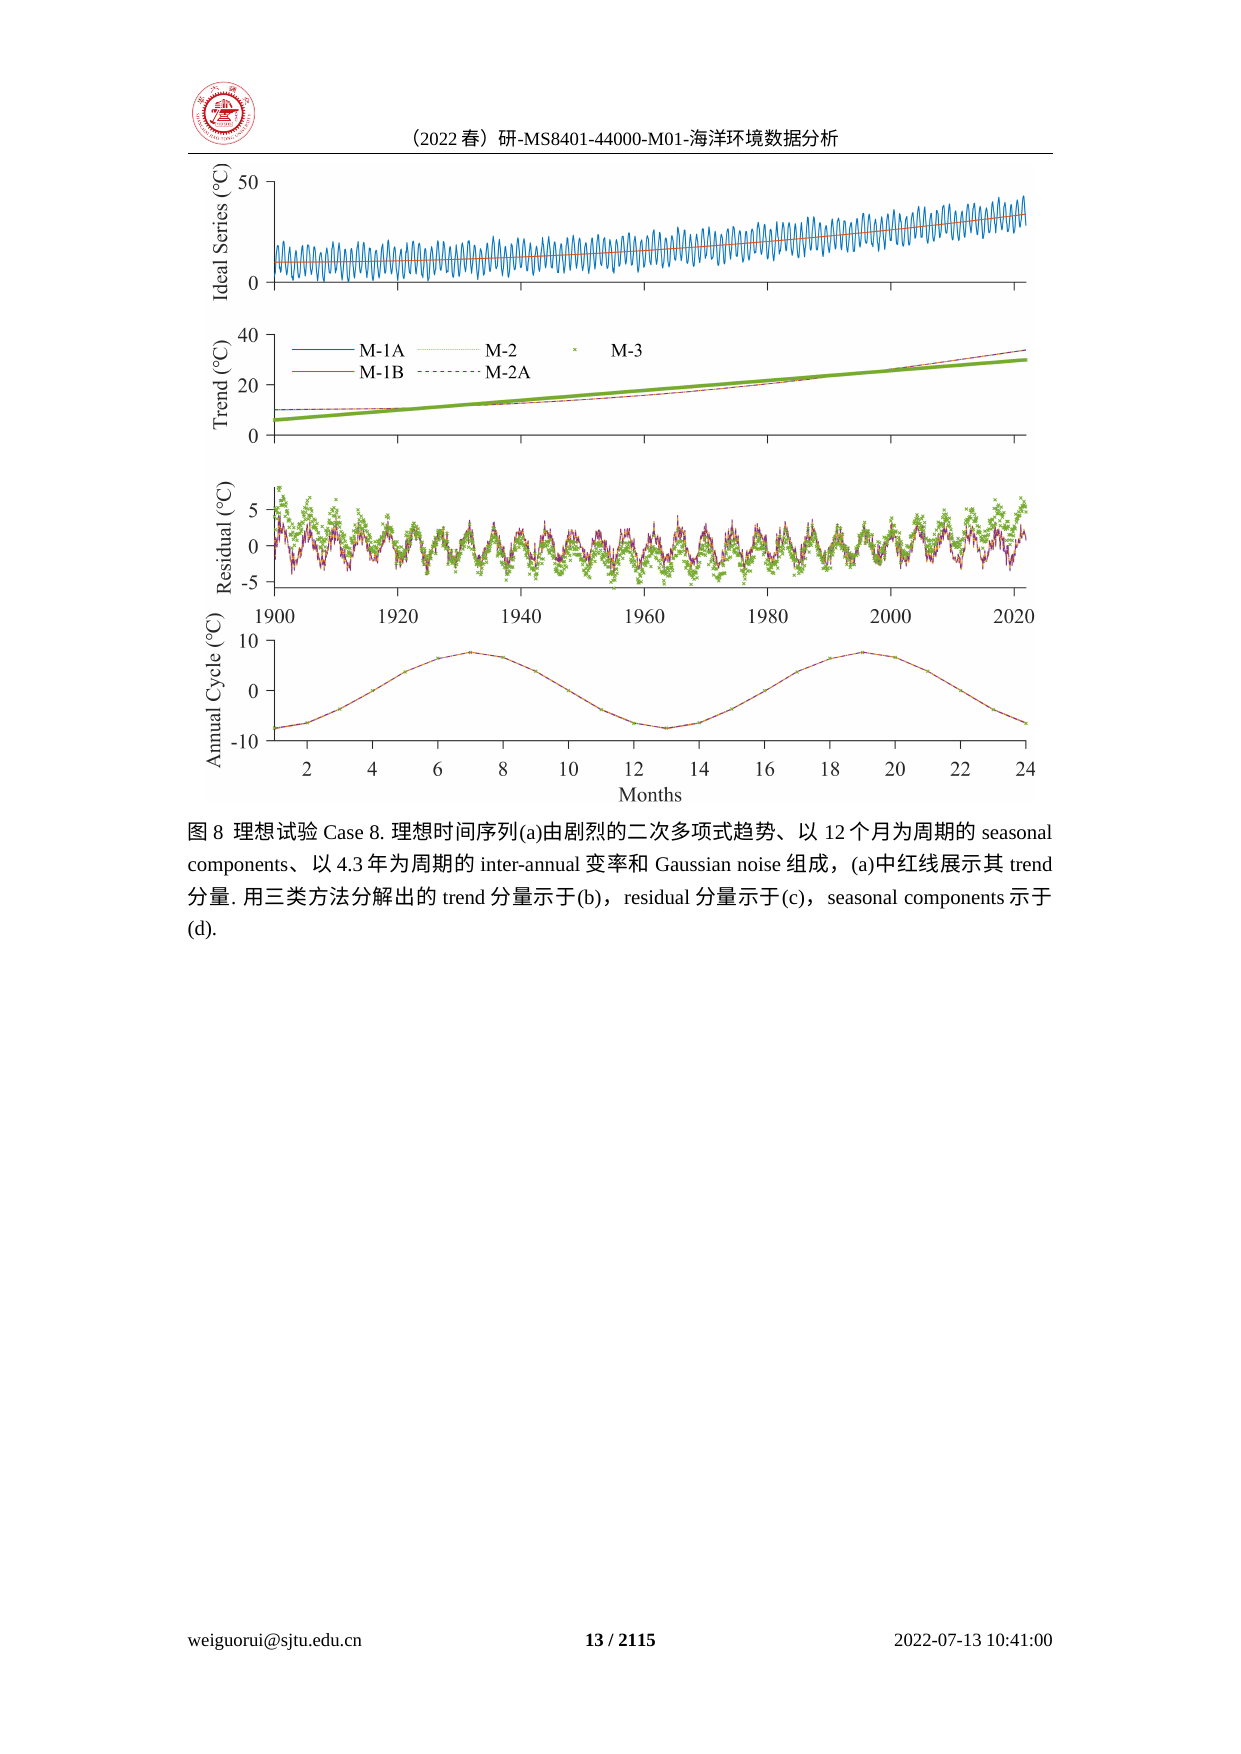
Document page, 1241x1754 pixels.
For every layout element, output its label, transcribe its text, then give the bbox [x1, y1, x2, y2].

text 图8 理想试验Case 8. 理想时间序列(a)由剧烈的二次多项式趋势、以12个月为周期的seasonal components、以4.3年为周期的inter-annual变率和Gaussian noise组成，(a)中红线展示其trend分量. 用三类方法分解出的trend分量示于(b)，residual分量示于(c)，seasonal components示于(d). [187, 814, 1053, 944]
picture [205, 164, 1035, 802]
picture [188, 77, 259, 148]
